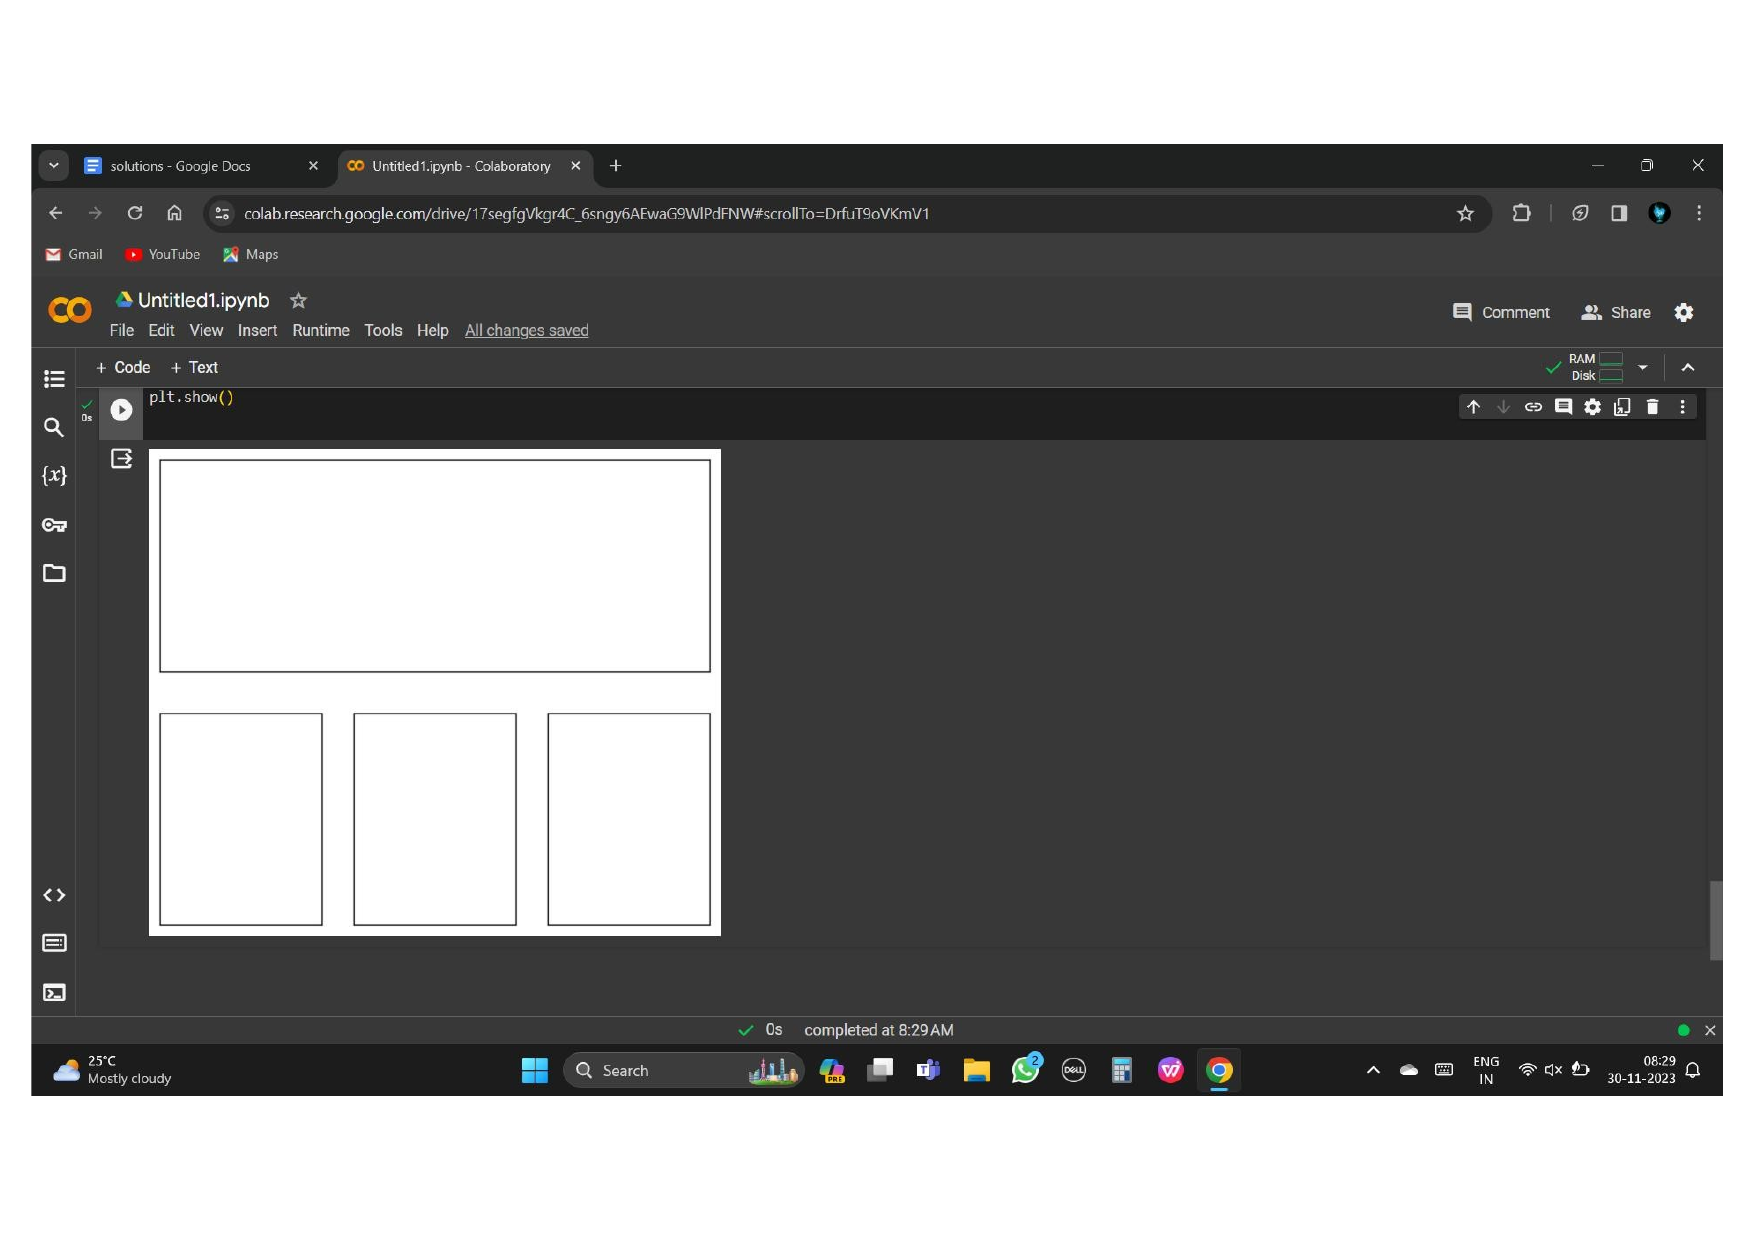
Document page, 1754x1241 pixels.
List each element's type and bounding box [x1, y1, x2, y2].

picture [31, 144, 1723, 1096]
